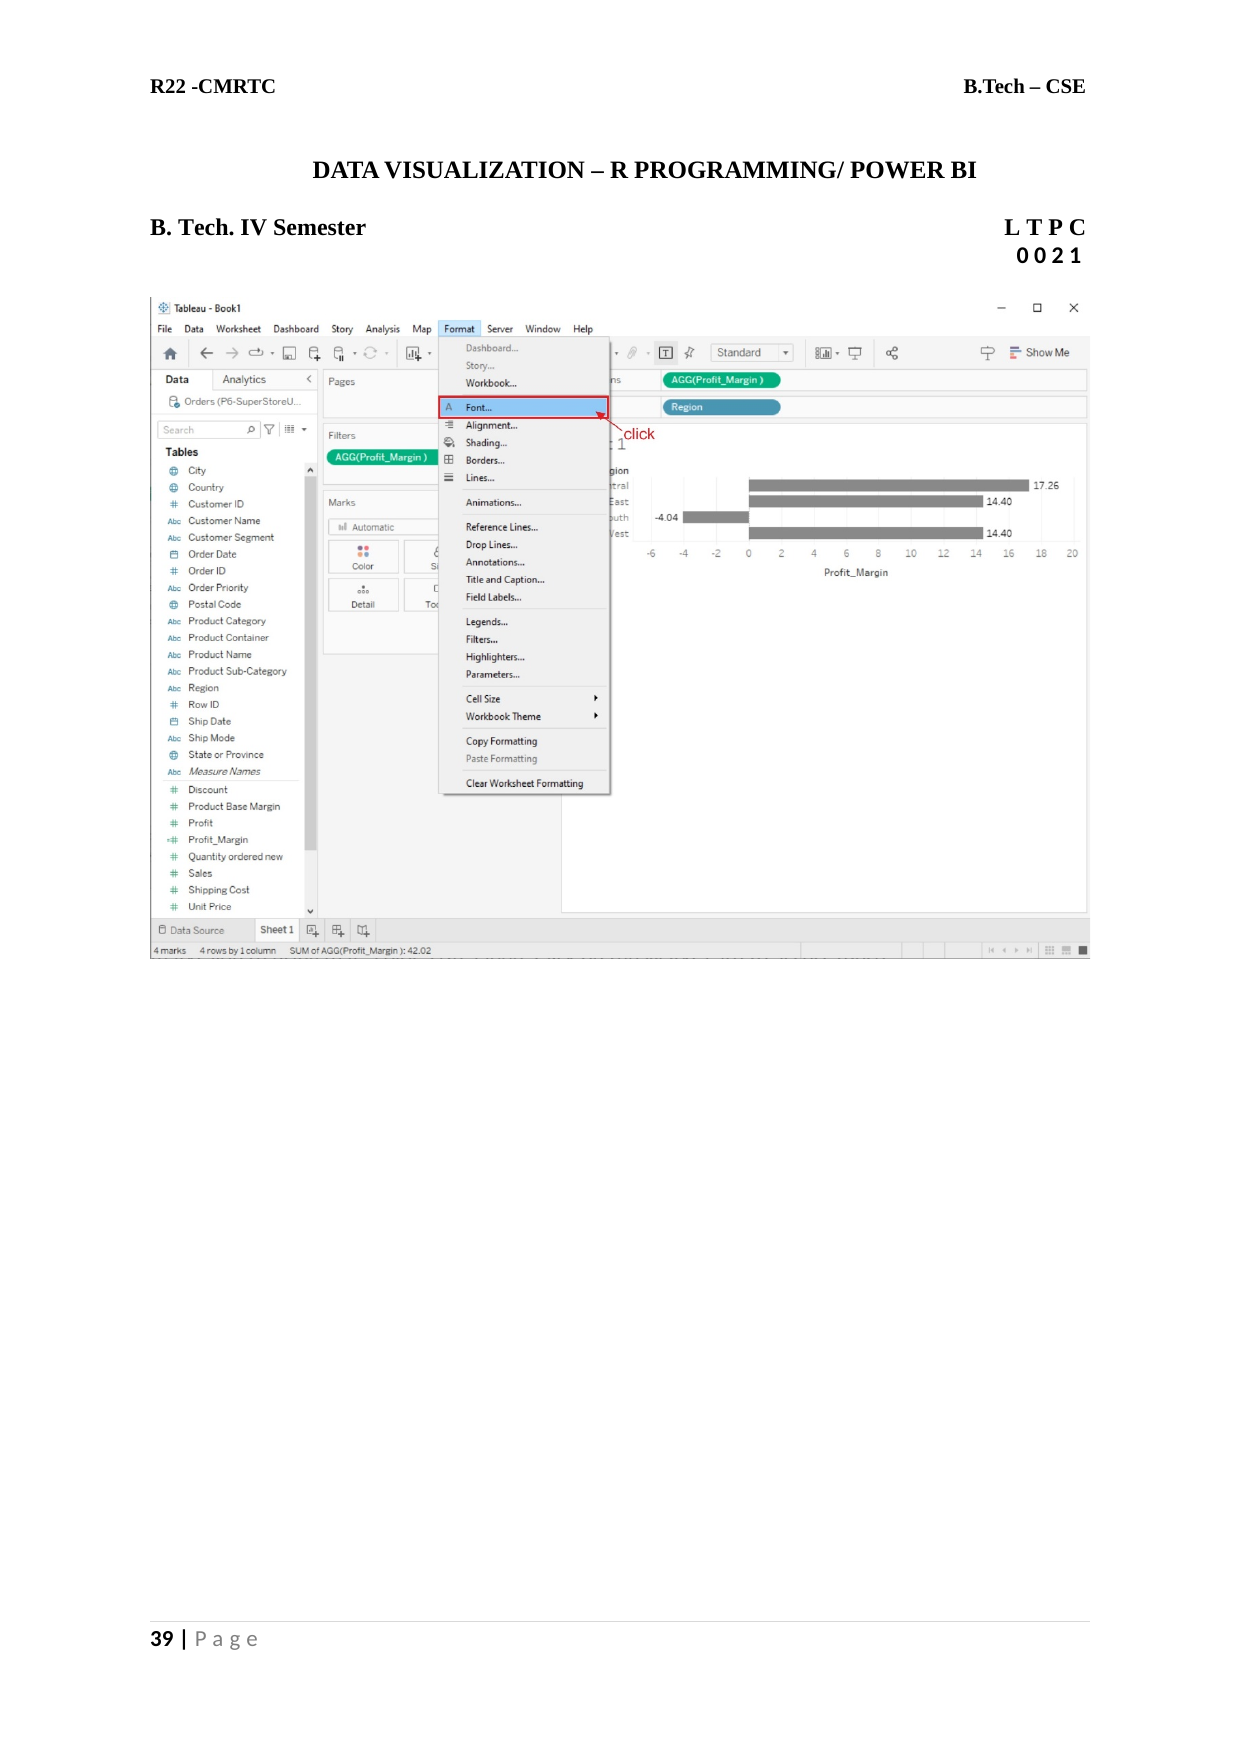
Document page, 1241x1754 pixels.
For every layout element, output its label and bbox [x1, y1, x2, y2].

picture [150, 297, 1091, 959]
